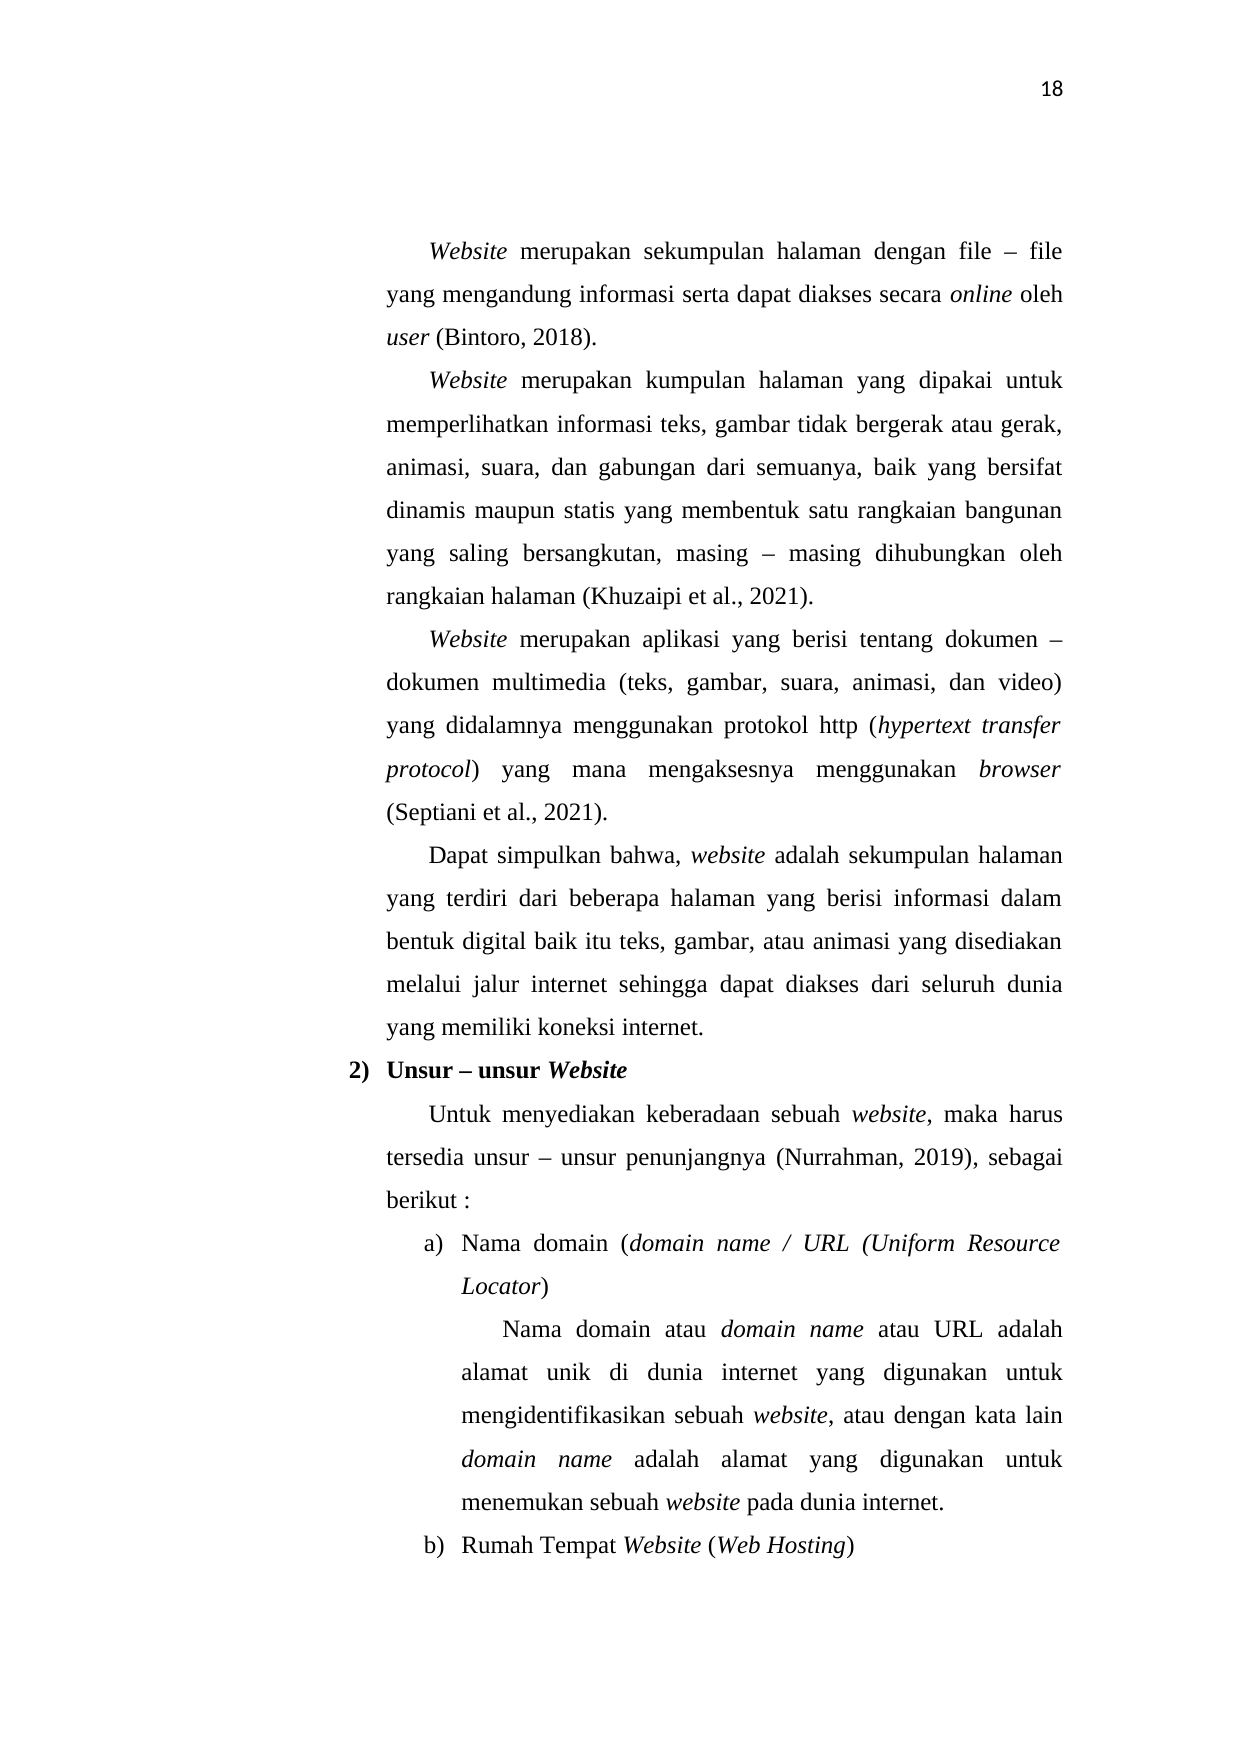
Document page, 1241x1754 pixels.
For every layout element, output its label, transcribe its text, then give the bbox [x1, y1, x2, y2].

text Website merupakan kumpulan halaman yang dipakai untuk memperlihatkan informasi teks, gambar tidak bergerak atau gerak, animasi, suara, dan gabungan dari semuanya, baik yang bersifat dinamis maupun statis yang membentuk satu rangkaian bangunan yang saling bersangkutan, masing – masing dihubungkan oleh rangkaian halaman (Khuzaipi et al., 2021). [386, 366, 1063, 610]
list Nama domain (domain name / URL (Uniform Resource Locator) [424, 1228, 1063, 1300]
text Nama domain atau domain name atau URL adalah alamat unik di dunia internet yang digunakan untuk mengidentifikasikan sebuah website, atau dengan kata lain domain name adalah alamat yang digunakan untuk menemukan sebuah website pada dunia internet. [461, 1314, 1063, 1516]
text Dapat simpulkan bahwa, website adalah sekumpulan halaman yang terdiri dari beberapa halaman yang berisi informasi dalam bentuk digital baik itu teks, gambar, atau animasi yang disediakan melalui jalur internet sehingga dapat diakses dari seluruh dunia yang memiliki koneksi internet. [386, 840, 1063, 1041]
list Unsur – unsur Website [349, 1056, 1063, 1084]
text Website merupakan sekumpulan halaman dengan file – file yang mengandung informasi serta dapat diakses secara online oleh user (Bintoro, 2018). [386, 236, 1063, 351]
list Rumah Tempat Website (Web Hosting) [424, 1530, 1063, 1559]
text Website merupakan aplikasi yang berisi tentang dokumen – dokumen multimedia (teks, gambar, suara, animasi, dan video) yang didalamnya menggunakan protokol http (hypertext transfer protocol) yang mana mengaksesnya menggunakan browser (Septiani et al., 2021). [386, 624, 1063, 826]
text Untuk menyediakan keberadaan sebuah website, maka harus tersedia unsur – unsur penunjangnya (Nurrahman, 2019), sebagai berikut : [386, 1099, 1063, 1214]
